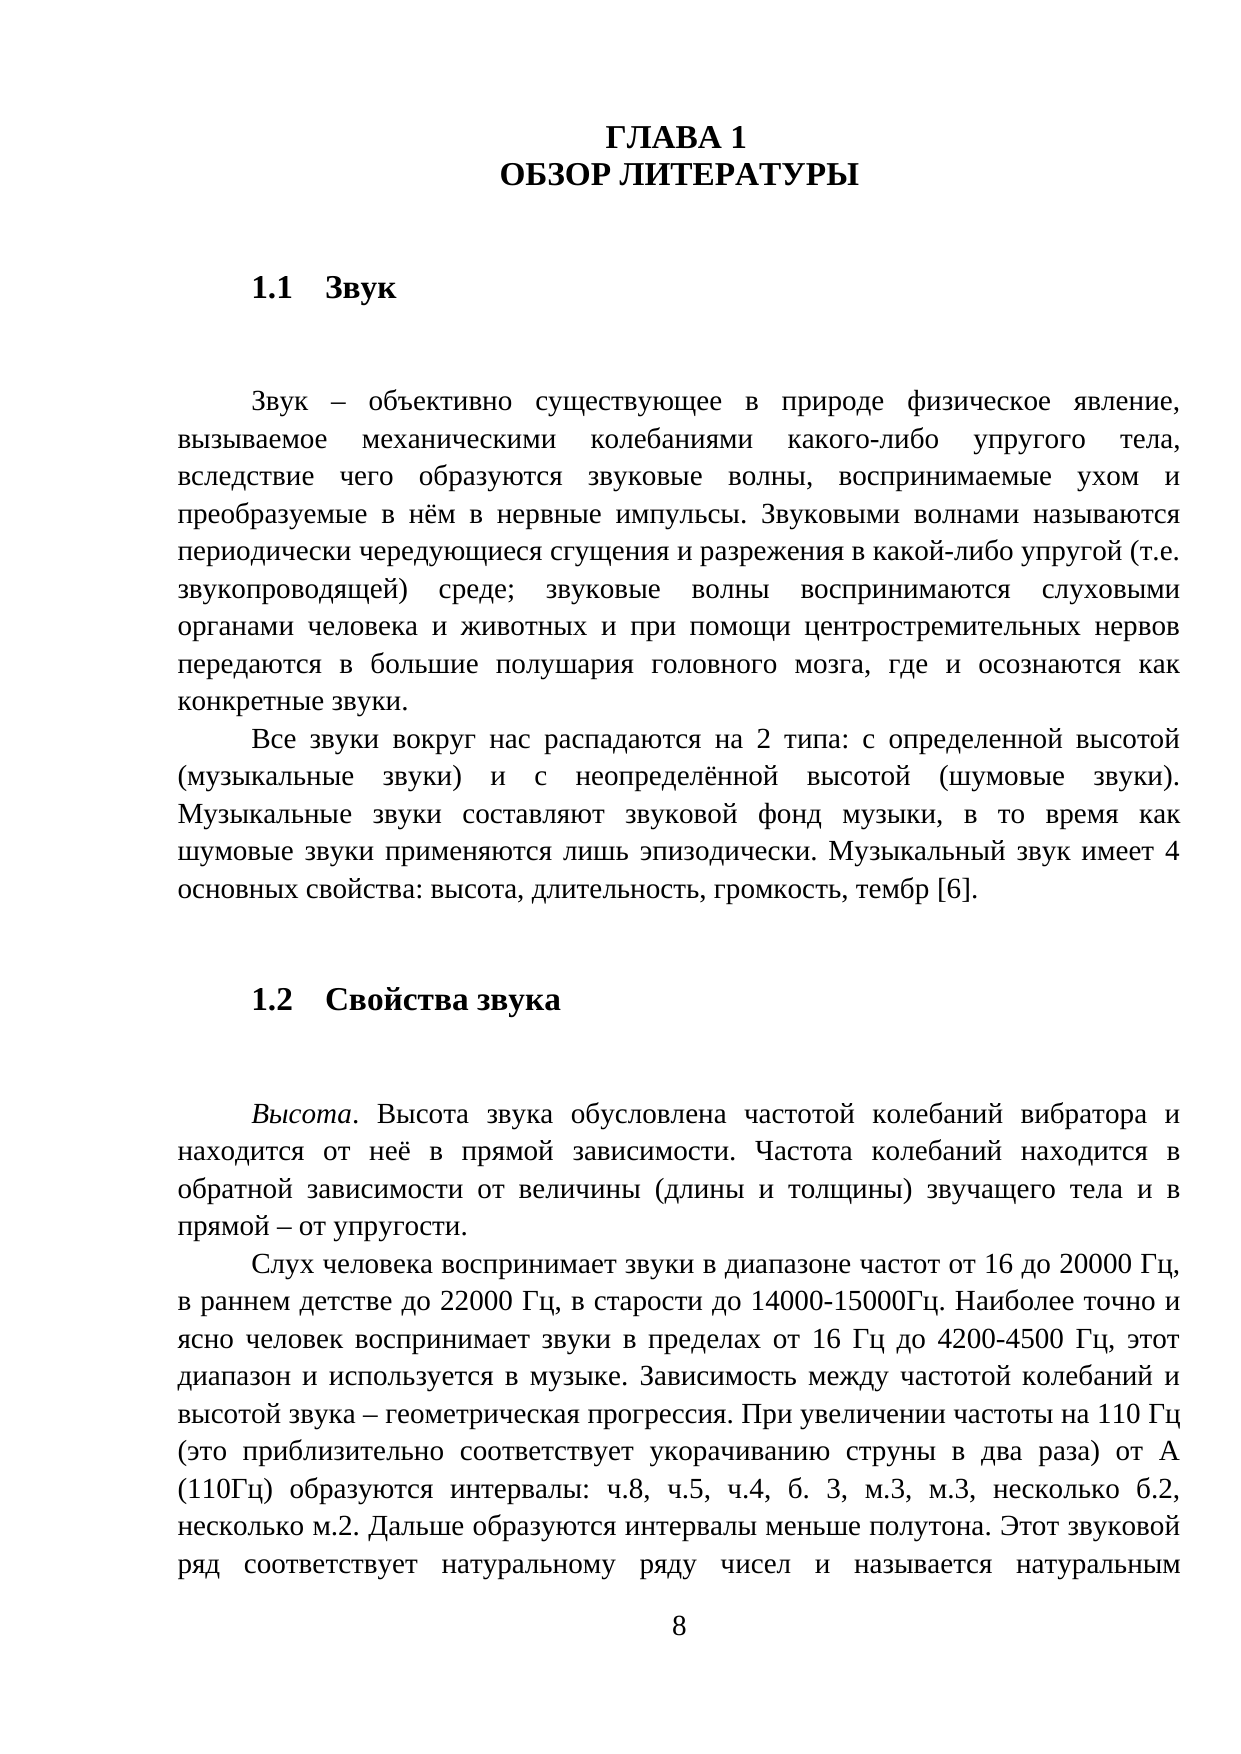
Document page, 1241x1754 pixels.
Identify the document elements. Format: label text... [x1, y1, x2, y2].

text Звук [177, 268, 1181, 306]
text Свойства звука [177, 981, 1181, 1018]
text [177, 1243, 1181, 1581]
text ОБЗОР ЛИТЕРАТУРЫ [177, 118, 1181, 193]
text Все звуки вокруг нас распадаются на 2 типа: с определенной высотой (музыкальные звуки) и с неопределённой высотой (шумовые звуки). Музыкальные звуки составляют звуковой фонд музыки, в то время как шумовые звуки применяются лишь эпизодически. Музыкальный звук имеет 4 основных свойства: высота, длительность, громкость, тембр [6]. [177, 718, 1181, 906]
text Высота. Высота звука обусловлена частотой колебаний вибратора и находится от неё в прямой зависимости. Частота колебаний находится в обратной зависимости от величины (длины и толщины) звучащего тела и в прямой – от упругости. [177, 1093, 1181, 1243]
text Звук – объективно существующее в природе физическое явление, вызываемое механическими колебаниями какого-либо упругого тела, вследствие чего образуются звуковые волны, воспринимаемые ухом и преобразуемые в нём в нервные импульсы. Звуковыми волнами называются периодически чередующиеся сгущения и разрежения в какой-либо упругой (т.е. звукопроводящей) среде; звуковые волны воспринимаются слуховыми органами человека и животных и при помощи центростремительных нервов передаются в большие полушария головного мозга, где и осознаются как конкретные звуки. [177, 381, 1181, 718]
